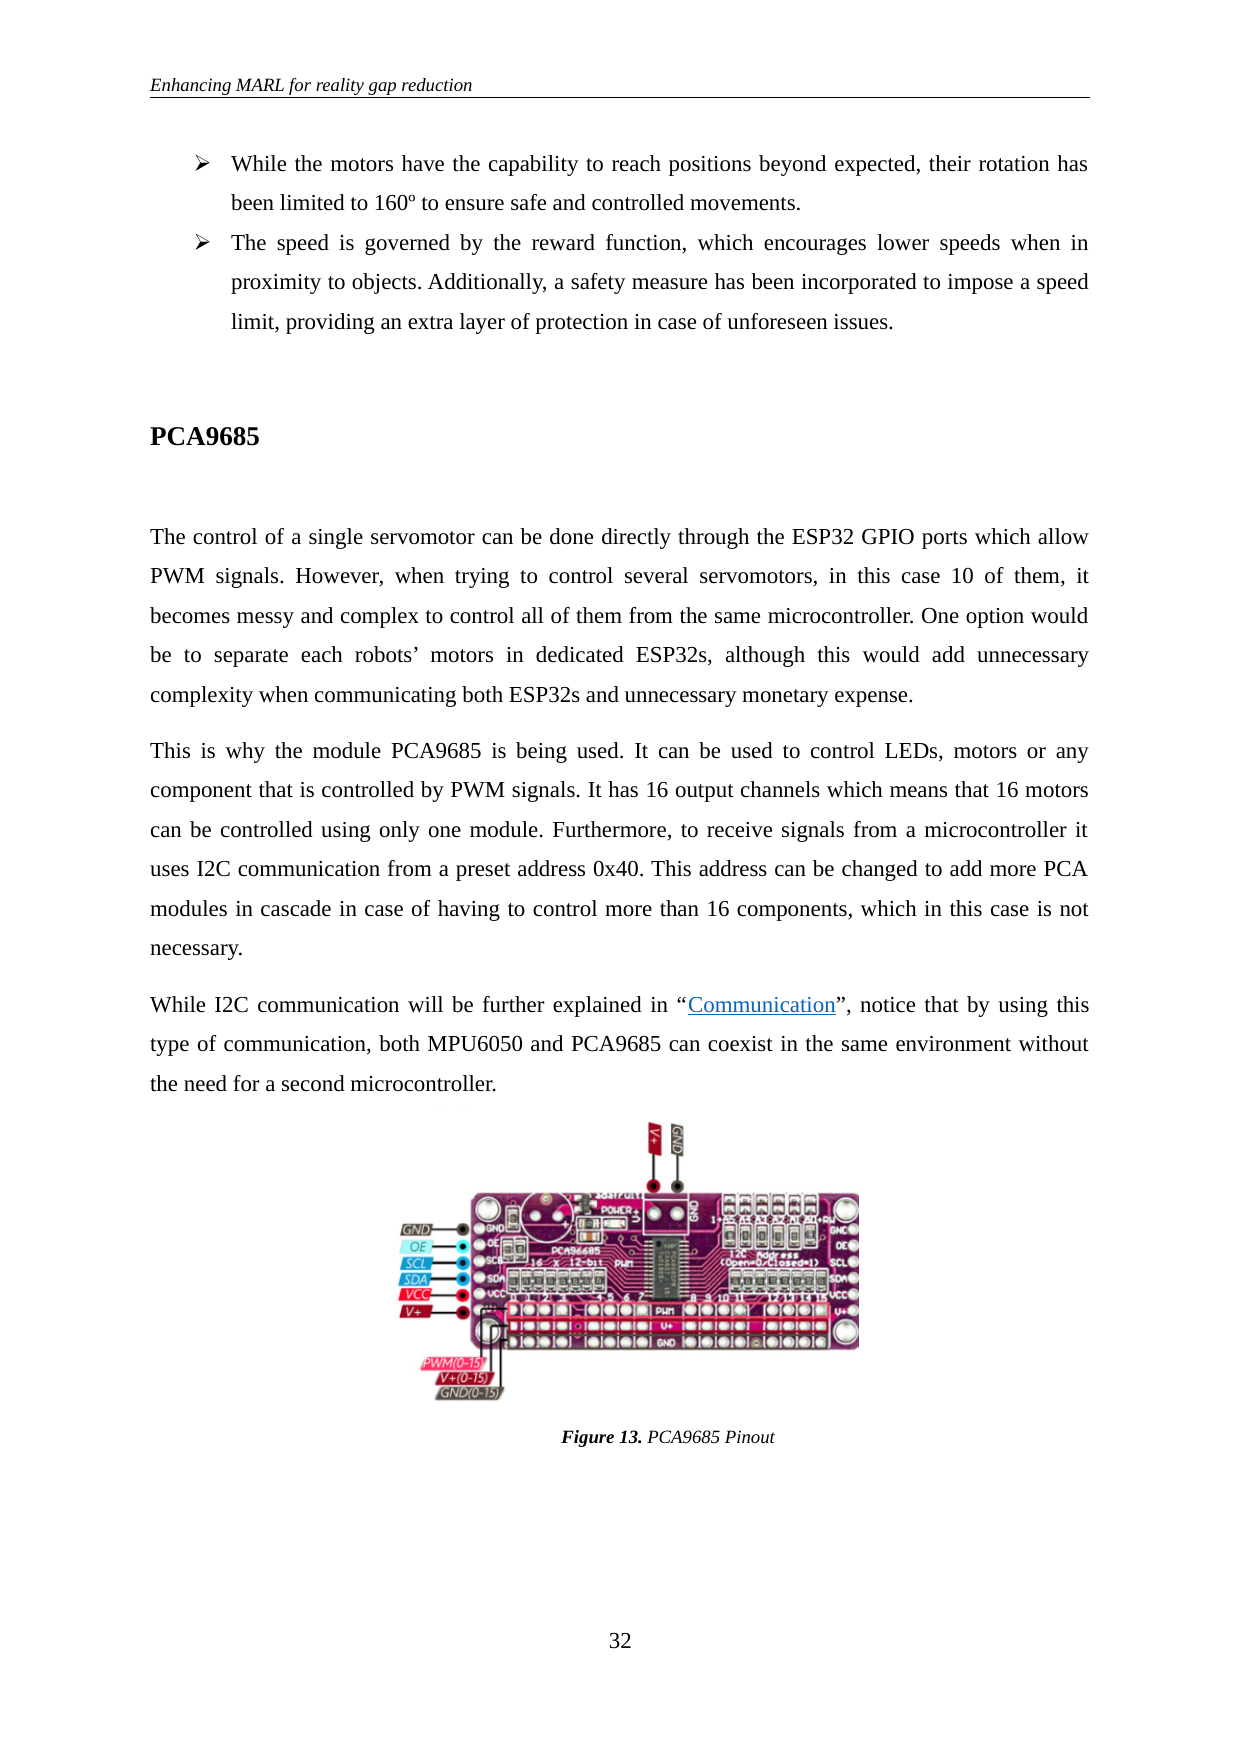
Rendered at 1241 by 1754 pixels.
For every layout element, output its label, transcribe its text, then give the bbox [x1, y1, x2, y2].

text The control of a single servomotor can be done directly through the ESP32 GPIO ports which allow PWM signals. However, when trying to control several servomotors, in this case 10 of them, it becomes messy and complex to control all of them from the same microcontroller. One option would be to separate each robots’ motors in dedicated ESP32s, although this would add unnecessary complexity when communicating both ESP32s and unnecessary monetary expense. [150, 523, 1090, 707]
list While the motors have the capability to reach positions beyond expected, their rotation has been limited to 160º to ensure safe and controlled movements. [193, 150, 1090, 216]
list The speed is governed by the reward function, which encourages lower speeds when in proximity to objects. Additionally, a safety measure has been incorporated to impose a speed limit, providing an extra layer of protection in case of unforeseen issues. [193, 229, 1090, 334]
text While I2C communication will be further explained in “Communication”, notice that by using this type of communication, both MPU6050 and PCA9685 can coexist in the same environment without the need for a second microcontroller. [150, 991, 1090, 1096]
text This is why the module PCA9685 is being used. It can be used to control LEDs, motors or any component that is controlled by PWM signals. It has 16 output channels which means that 16 motors can be controlled using only one module. Furthermore, to receive signals from a microcontroller it uses I2C communication from a preset address 0x40. This address can be changed to add more PCA modules in cascade in case of having to control more than 16 components, which in this case is not necessary. [150, 737, 1090, 961]
picture [377, 1105, 859, 1402]
subtitle PCA9685 [150, 420, 1090, 451]
